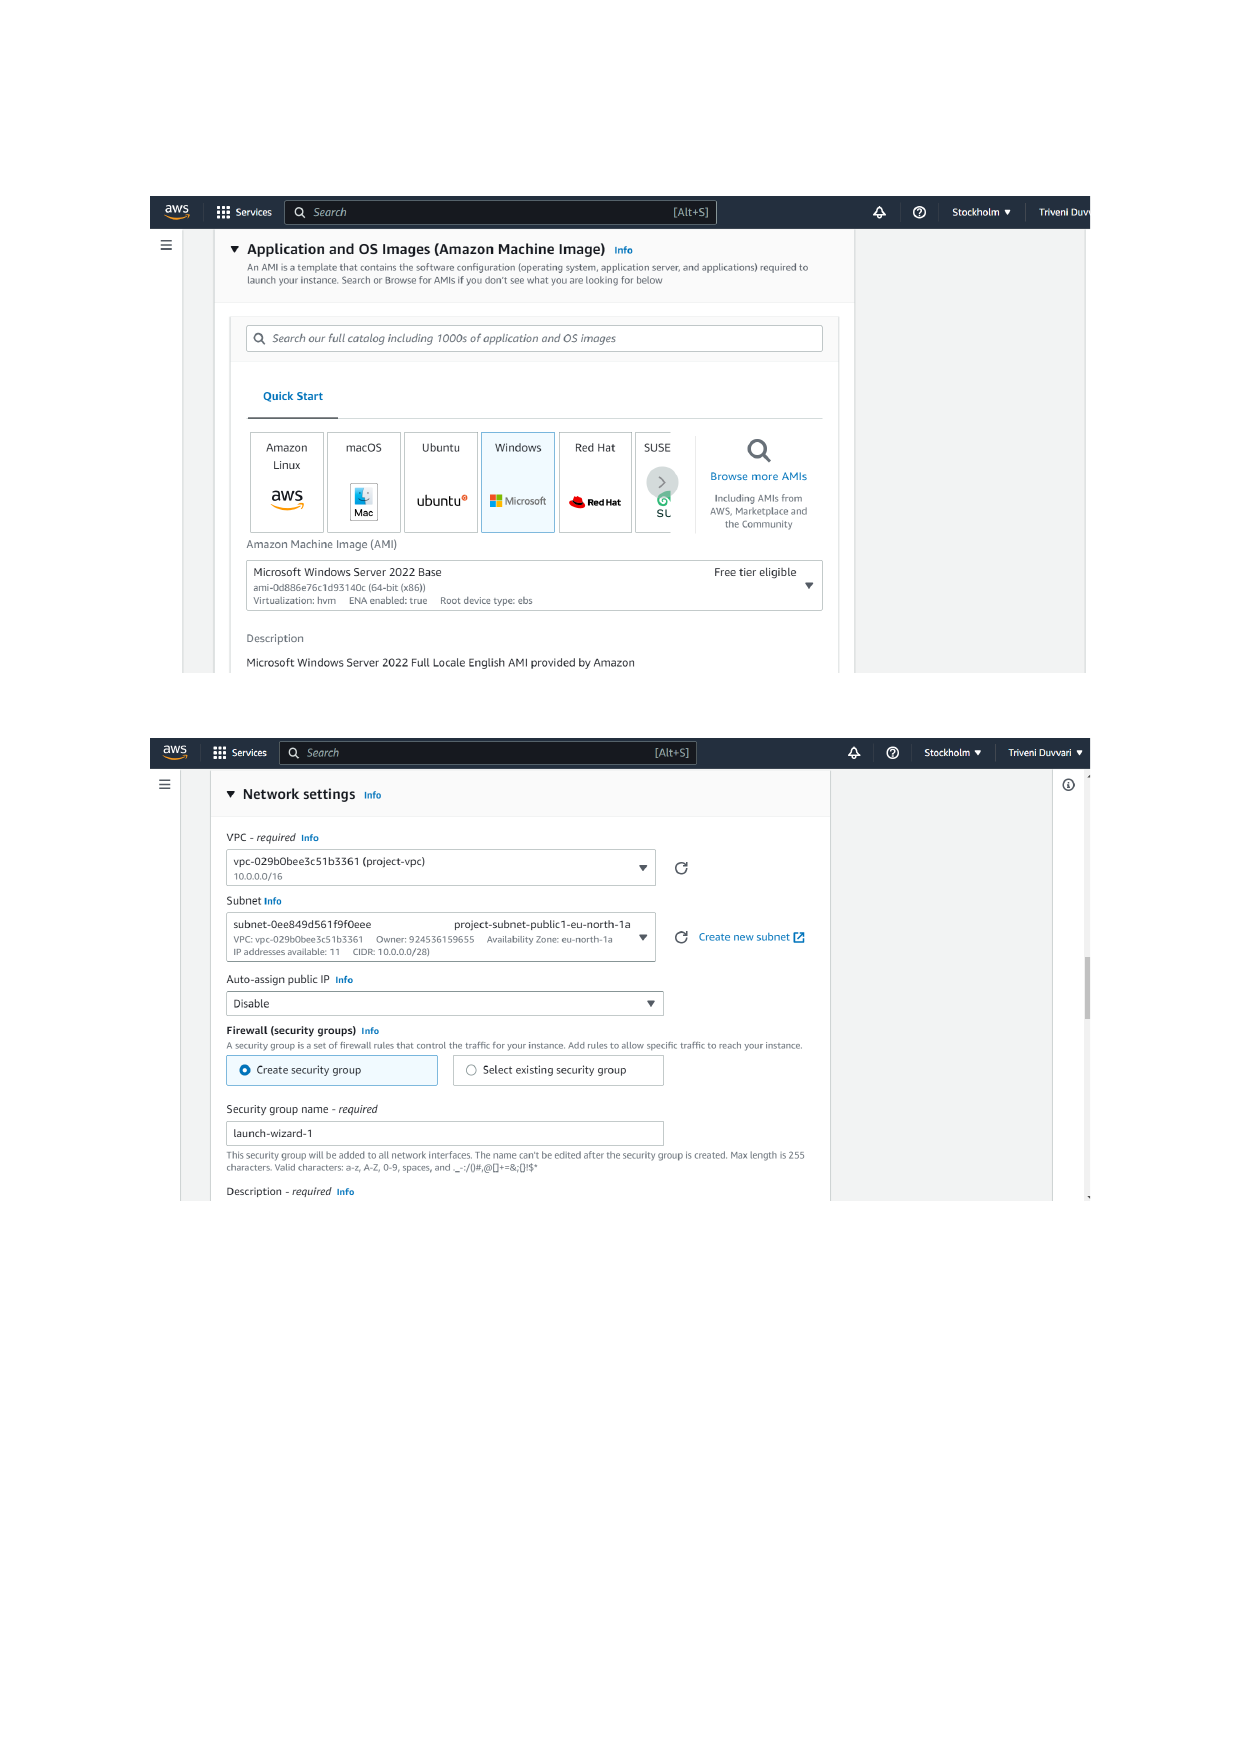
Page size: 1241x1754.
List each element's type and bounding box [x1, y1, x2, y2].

picture [150, 196, 1091, 673]
picture [150, 738, 1091, 1201]
